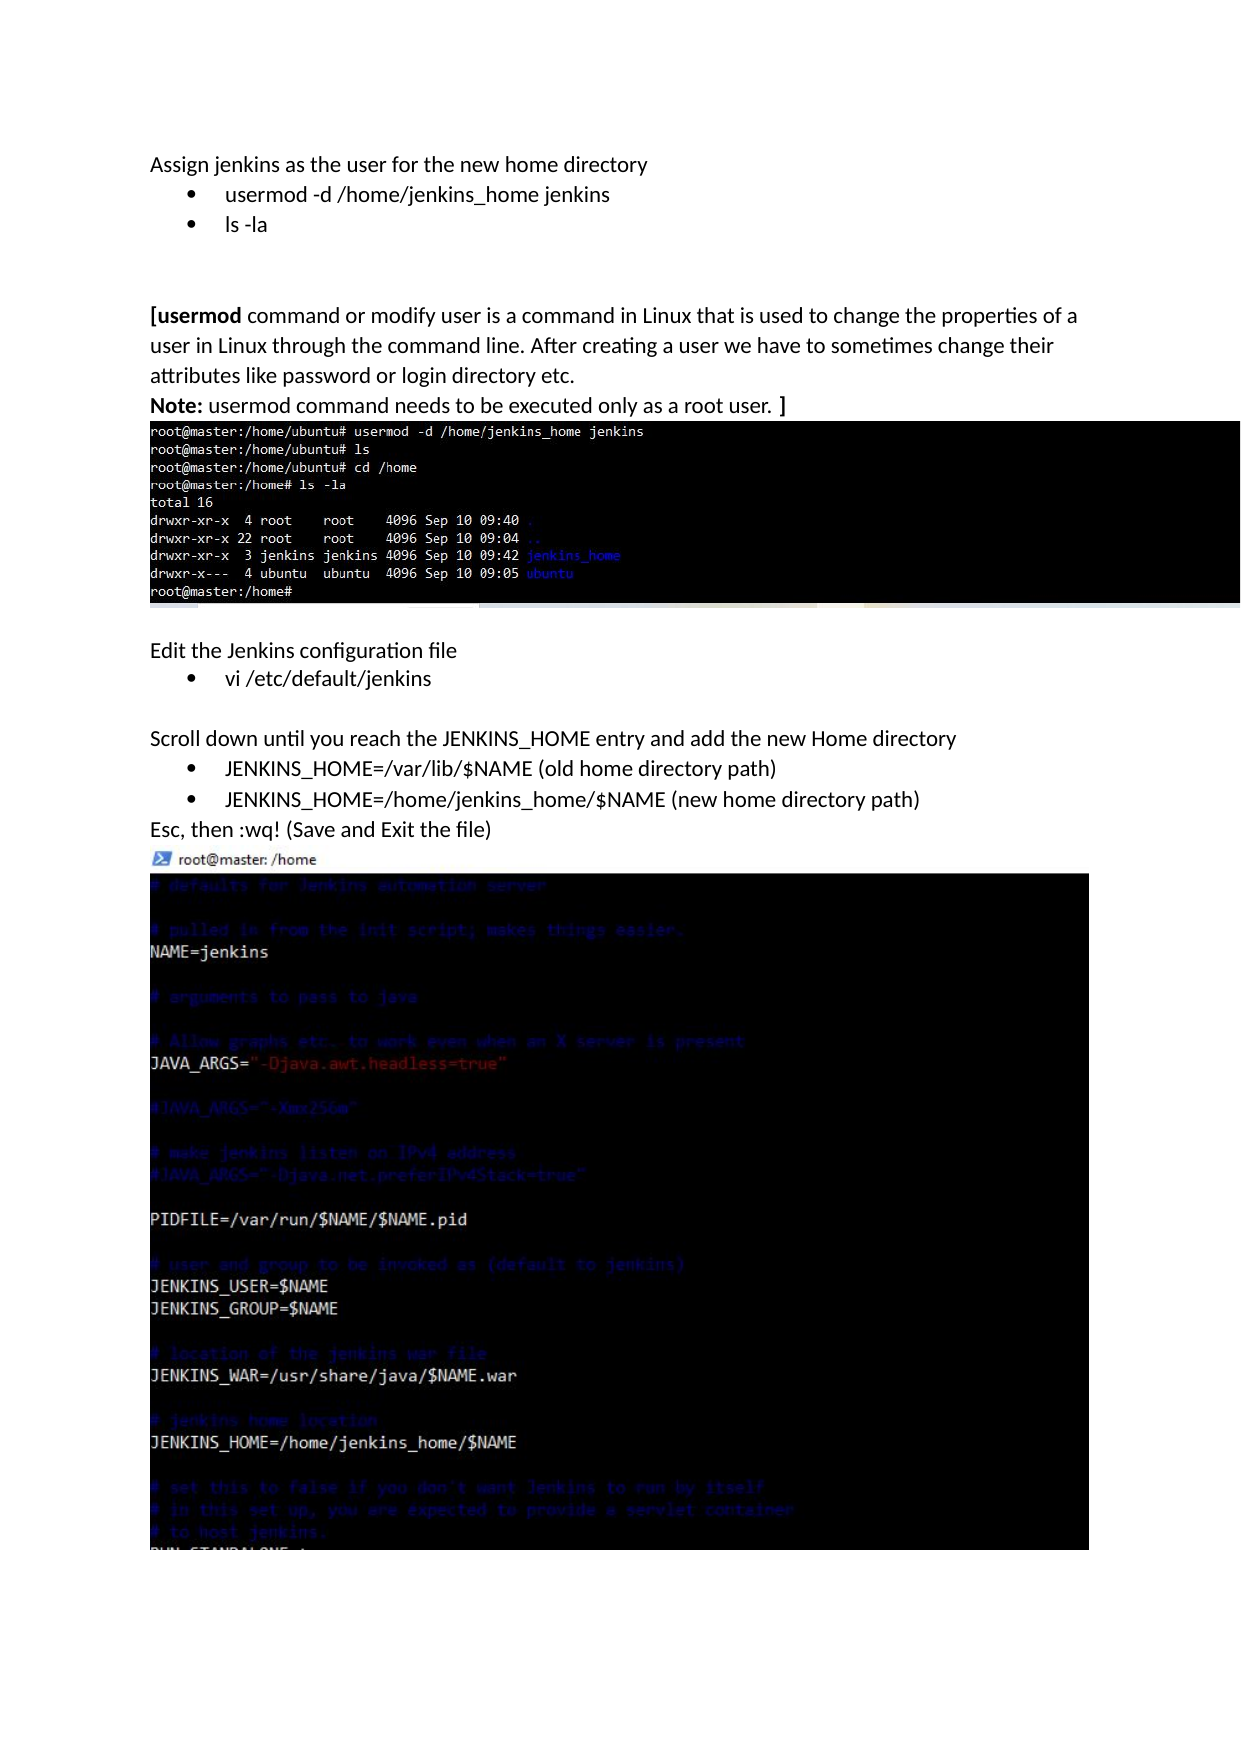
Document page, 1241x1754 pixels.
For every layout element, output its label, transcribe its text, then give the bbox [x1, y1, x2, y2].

picture [150, 421, 1241, 608]
text Scroll down until you reach the JENKINS_HOME entry and add the new Home directory [150, 724, 1090, 752]
list ls -la [187, 210, 1090, 238]
text Assign jenkins as the user for the new home directory [150, 150, 1090, 178]
picture [150, 845, 1089, 1550]
text Note: usermod command needs to be executed only as a root user. ] [150, 392, 1090, 420]
text Esc, then :wq! (Save and Exit the file) [150, 815, 1090, 843]
list JENKINS_HOME=/home/jenkins_home/$NAME (new home directory path) [187, 785, 1090, 813]
text Edit the Jenkins configuration file [150, 636, 1090, 664]
list JENKINS_HOME=/var/lib/$NAME (old home directory path) [187, 754, 1090, 782]
list usermod -d /home/jenkins_home jenkins [187, 180, 1090, 208]
list vi /etc/default/jenkins [187, 664, 1090, 692]
text [usermod command or modify user is a command in Linux that is used to change the properties of a user in Linux through the command line. After creating a user we have to sometimes change their attributes like password or login directory etc. [150, 301, 1090, 389]
